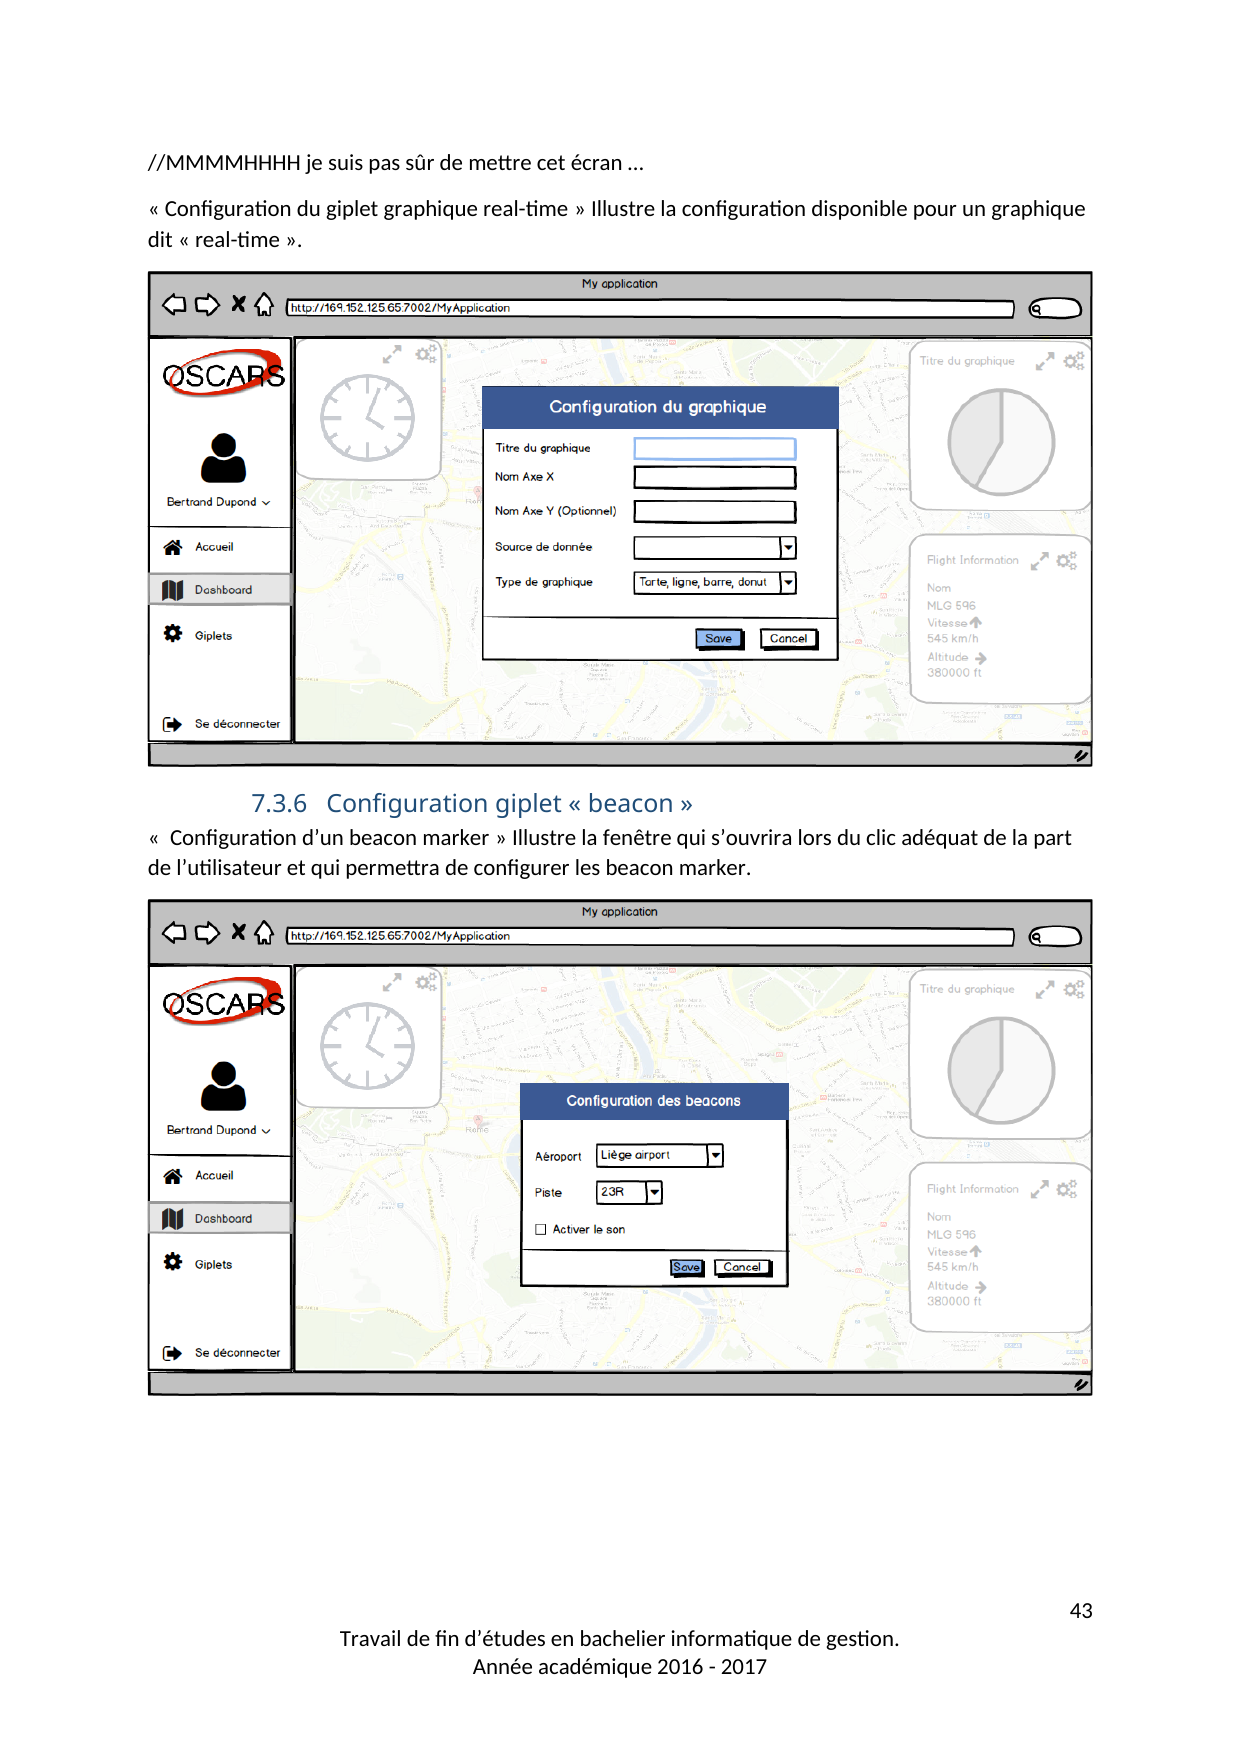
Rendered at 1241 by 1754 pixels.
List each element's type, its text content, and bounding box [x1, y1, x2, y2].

subtitle Configuration giplet « beacon » [251, 786, 1093, 820]
text « Configuration d’un beacon marker » Illustre la fenêtre qui s’ouvrira lors du clic adéquat de la part de l’utilisateur et qui permettra de configurer les beacon marker. [148, 823, 1093, 881]
picture [147, 271, 1093, 767]
picture [147, 899, 1093, 1396]
text « Configuration du giplet graphique real-time » Illustre la configuration disponible pour un graphique dit « real-time ». [148, 194, 1093, 253]
text //MMMMHHHH je suis pas sûr de mettre cet écran … [148, 148, 1093, 176]
